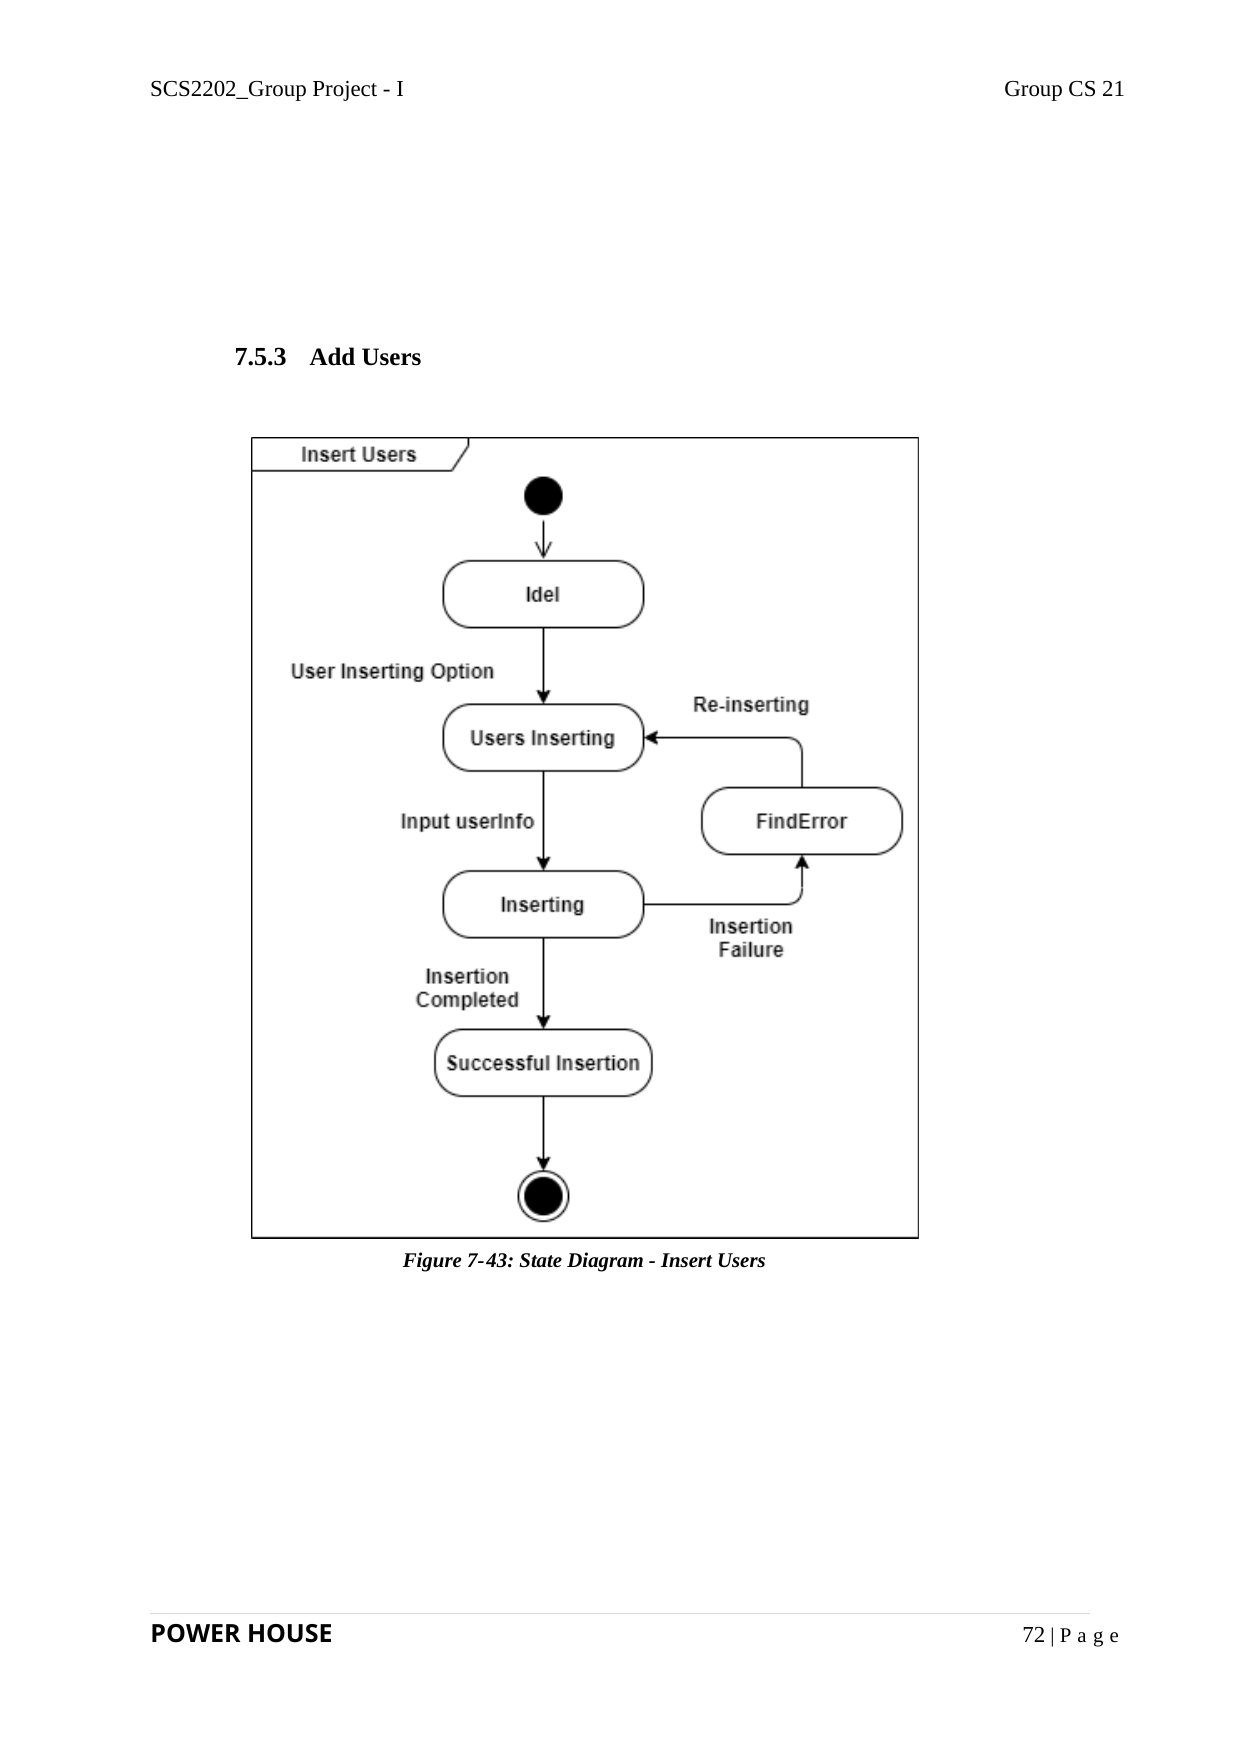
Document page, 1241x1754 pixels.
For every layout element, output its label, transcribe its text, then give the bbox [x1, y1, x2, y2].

subtitle Add Users [234, 341, 1090, 371]
picture [251, 437, 919, 1239]
